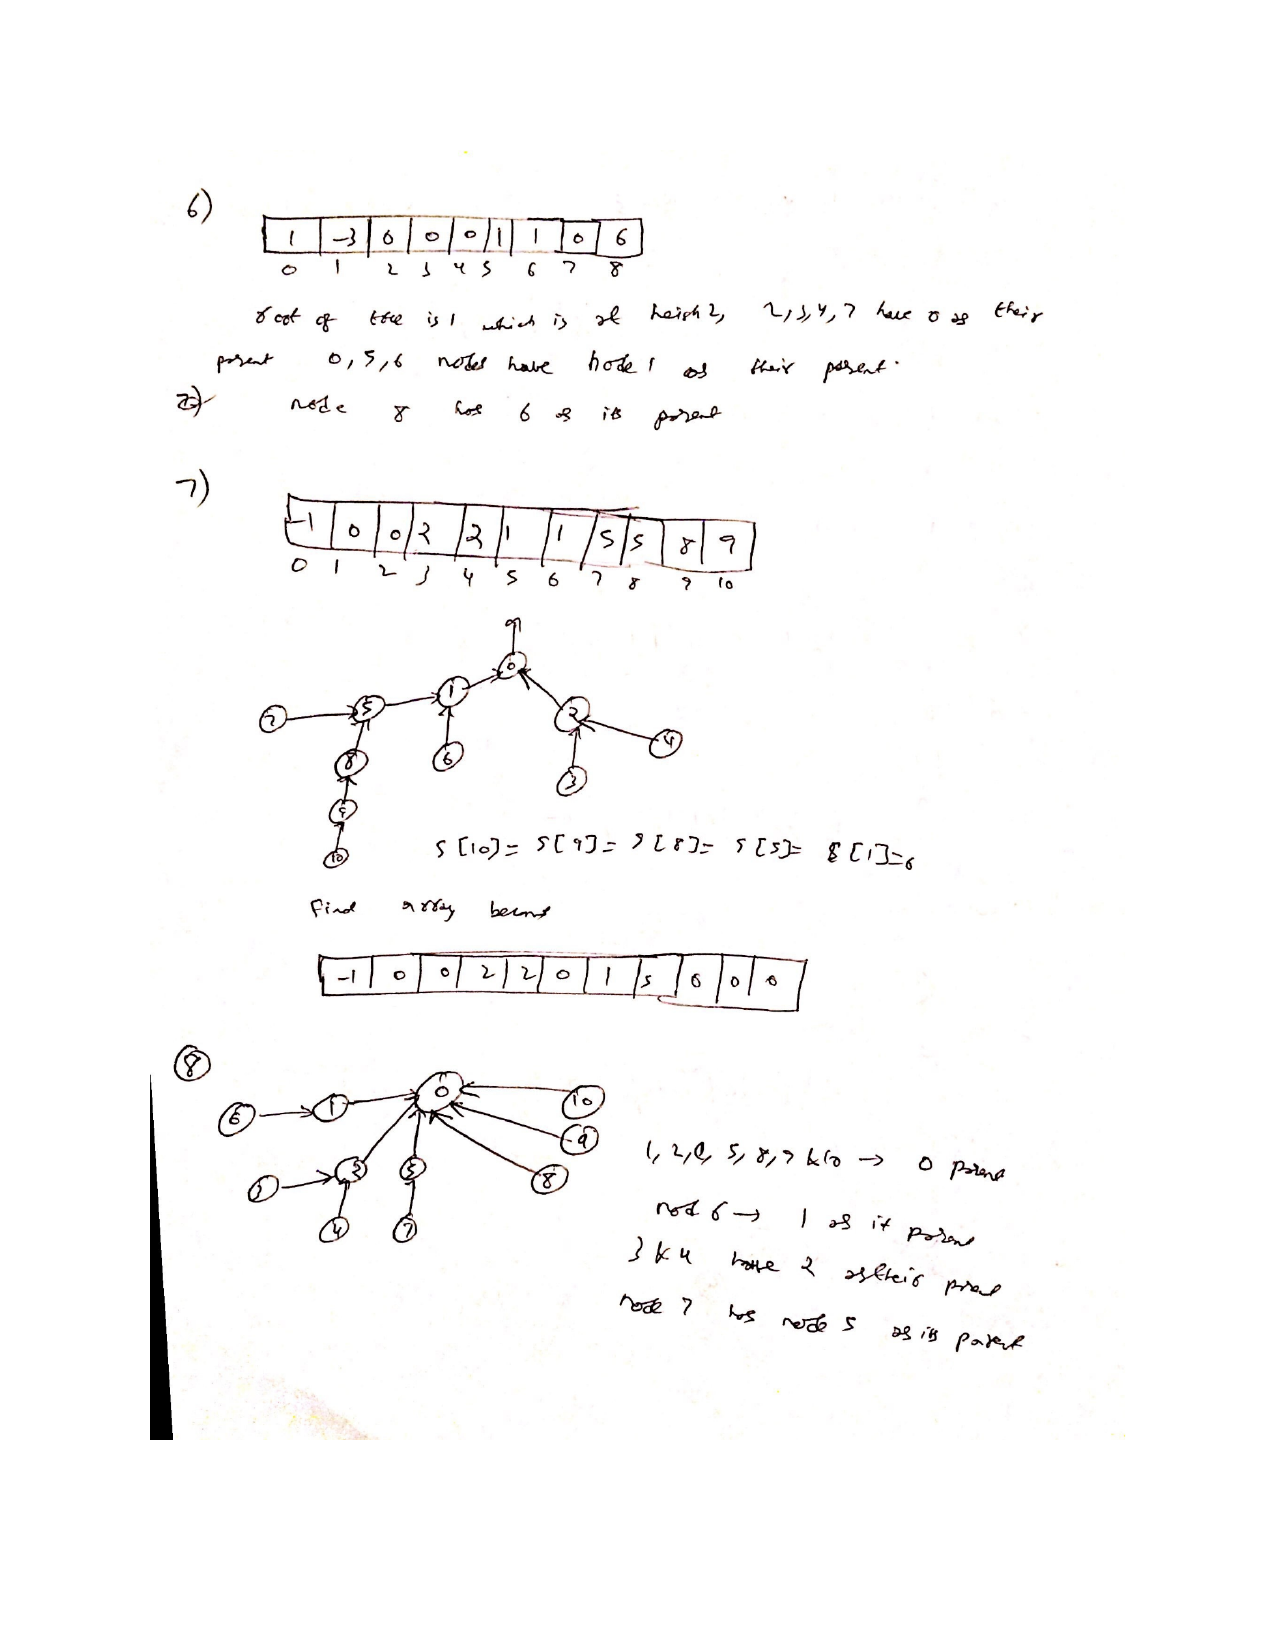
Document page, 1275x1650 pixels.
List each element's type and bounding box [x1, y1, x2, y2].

picture [150, 150, 1125, 1440]
